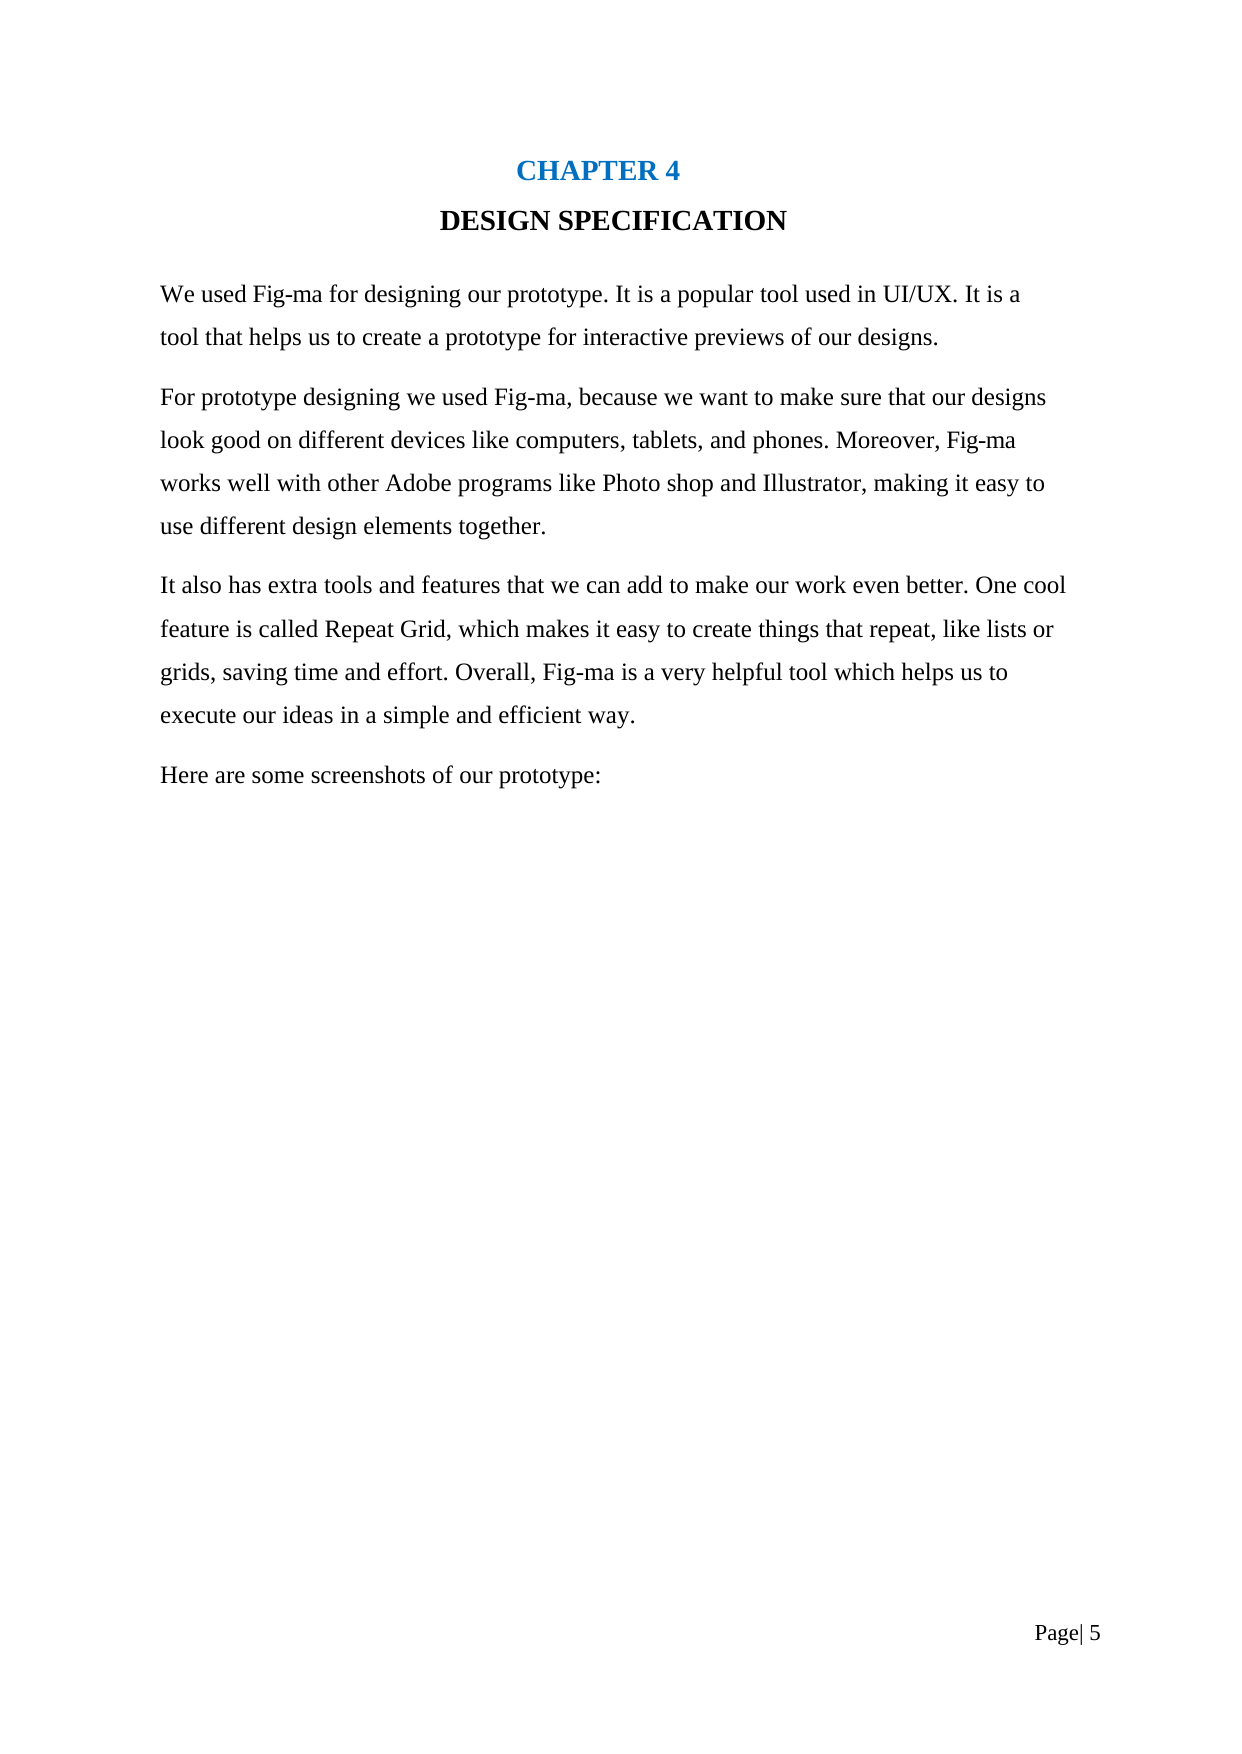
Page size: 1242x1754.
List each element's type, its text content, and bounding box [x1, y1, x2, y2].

text We used Fig-ma for designing our prototype. It is a popular tool used in UI/UX. It is a tool that helps us to create a prototype for interactive previews of our designs. [160, 279, 1044, 351]
text execute our ideas in a simple and efficient way. Here are some screenshots of our prototype: [160, 700, 675, 788]
text It also has extra tools and features that we can add to make our work even better. One cool feature is called Repeat Grid, which makes it easy to create things that repeat, like lists or grids, saving time and effort. Overall, Fig-ma is a very helpful tool which helps us to [160, 571, 1081, 686]
text For prototype designing we used Fig-ma, because we want to make sure that our designs look good on different devices like computers, tablets, and phones. Moreover, Fig-ma works well with other Adobe programs like Photo shop and Illustrator, making it easy to use different design elements together. [160, 382, 1081, 540]
subtitle CHAPTER 4 DESIGN SPECIFICATION [439, 153, 789, 236]
